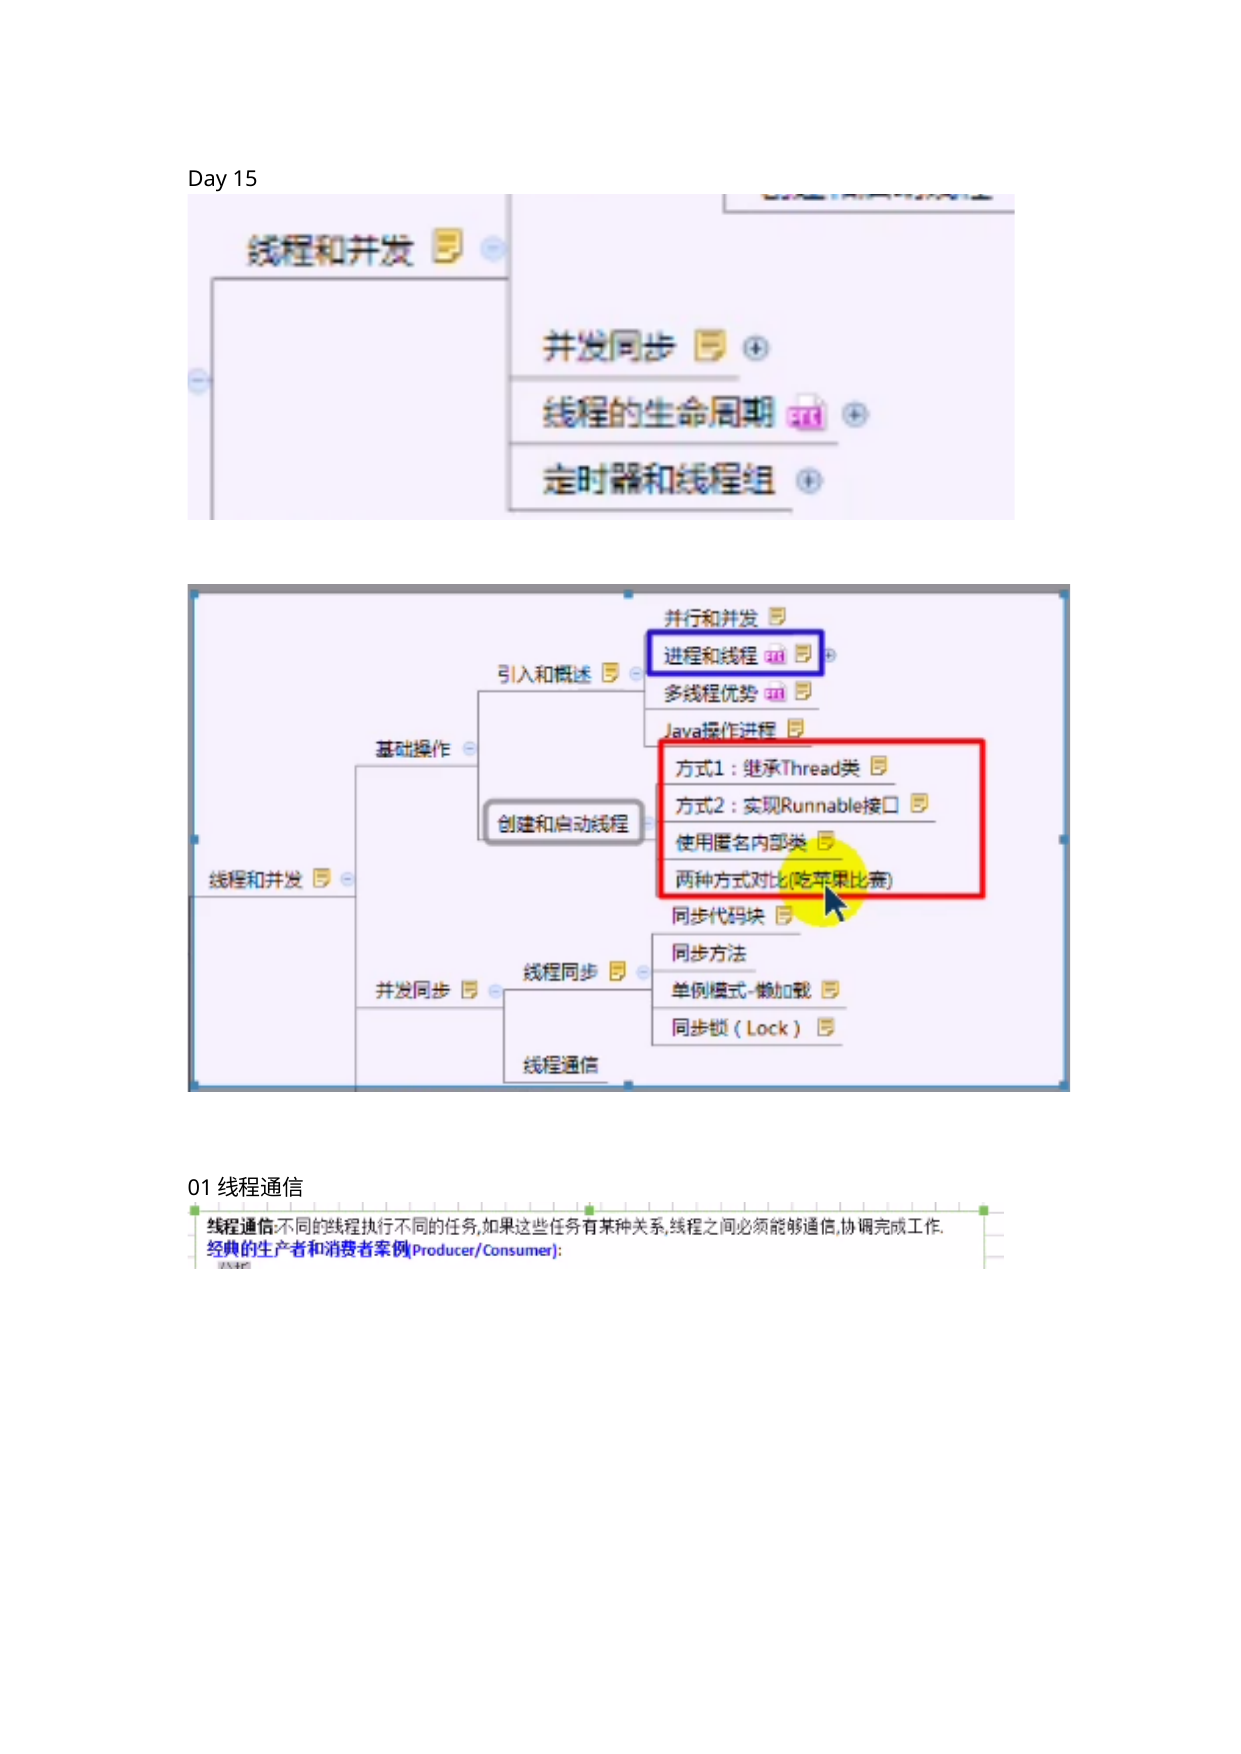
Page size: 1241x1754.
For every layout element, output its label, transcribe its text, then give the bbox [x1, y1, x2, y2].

picture [187, 1202, 1004, 1269]
picture [187, 194, 1015, 520]
text Day 15 [187, 162, 1053, 194]
text 01线程通信 [187, 1169, 1053, 1202]
picture [187, 584, 1071, 1092]
